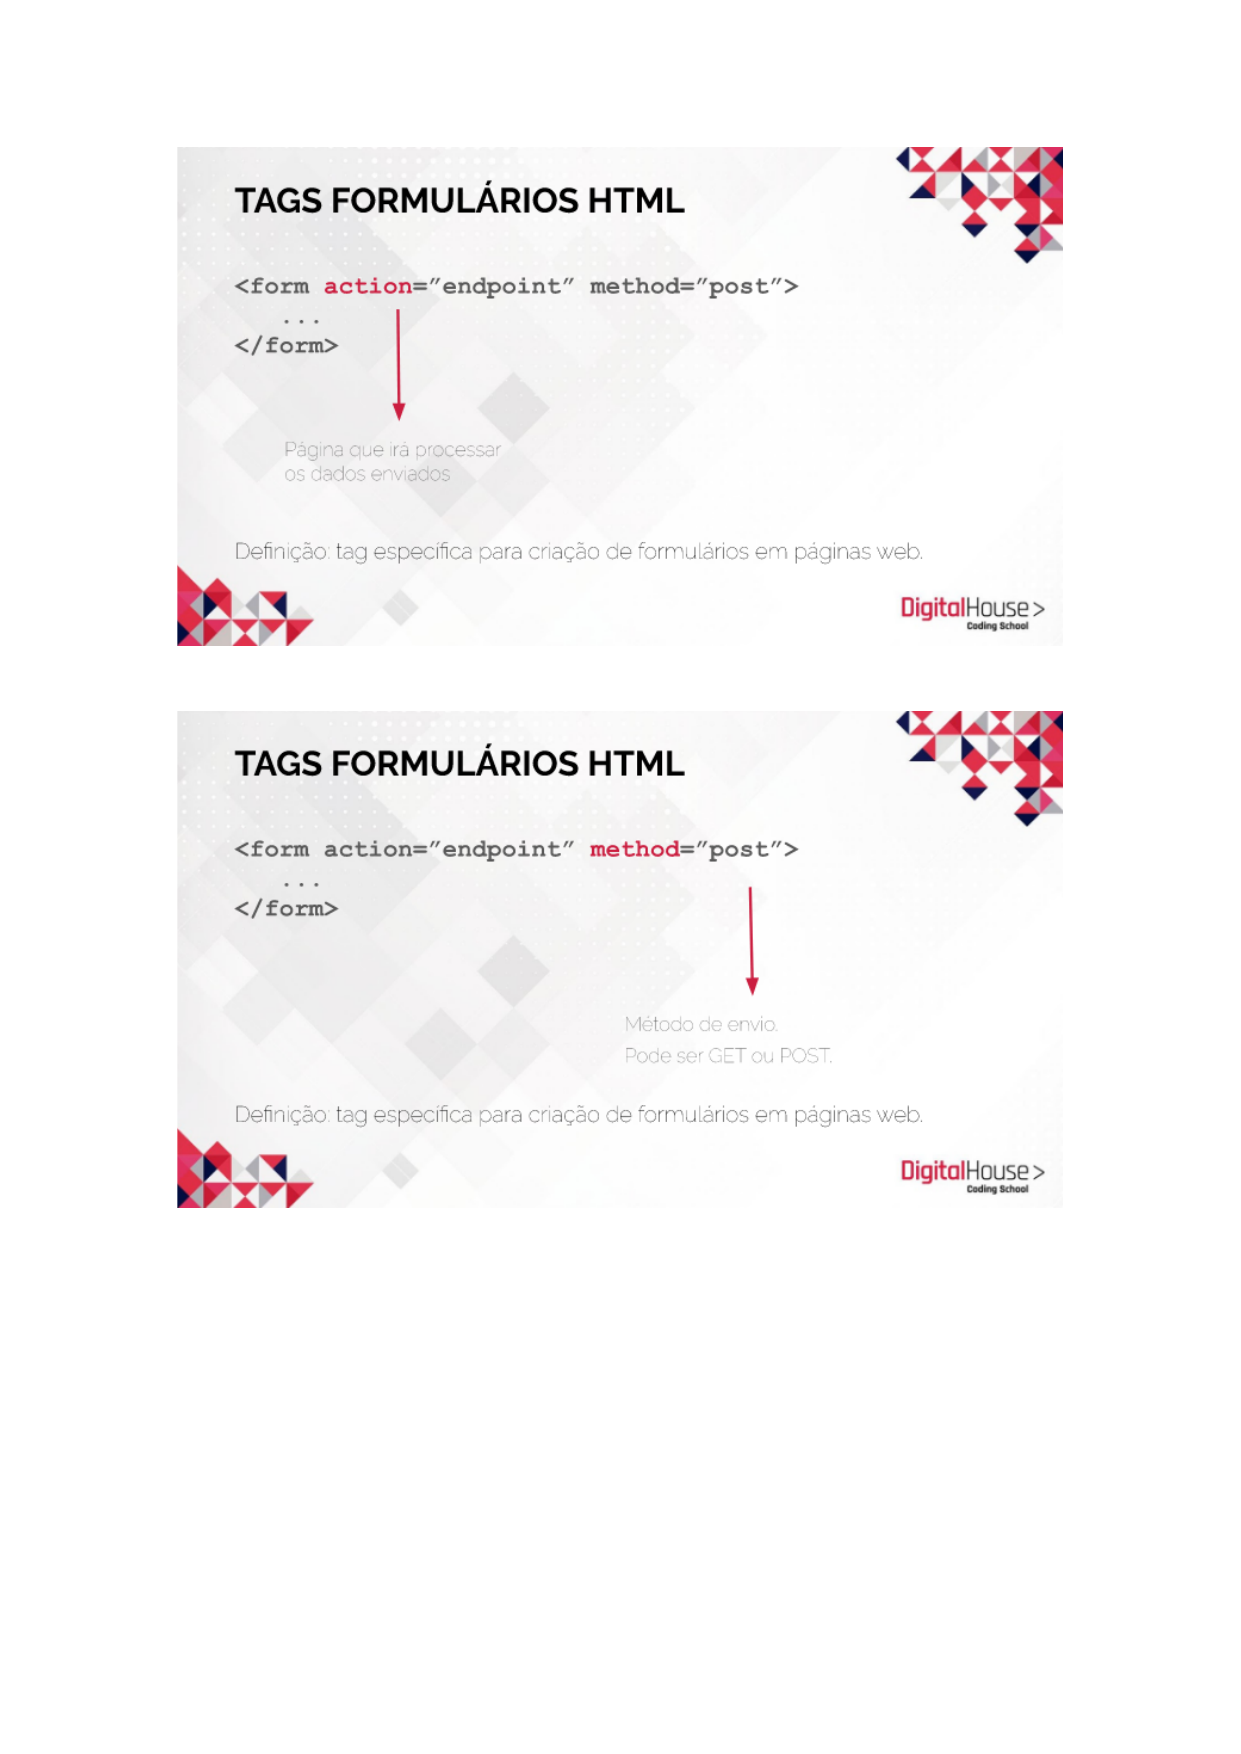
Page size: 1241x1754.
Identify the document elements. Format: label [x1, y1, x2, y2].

picture [177, 147, 1063, 646]
picture [177, 711, 1063, 1208]
